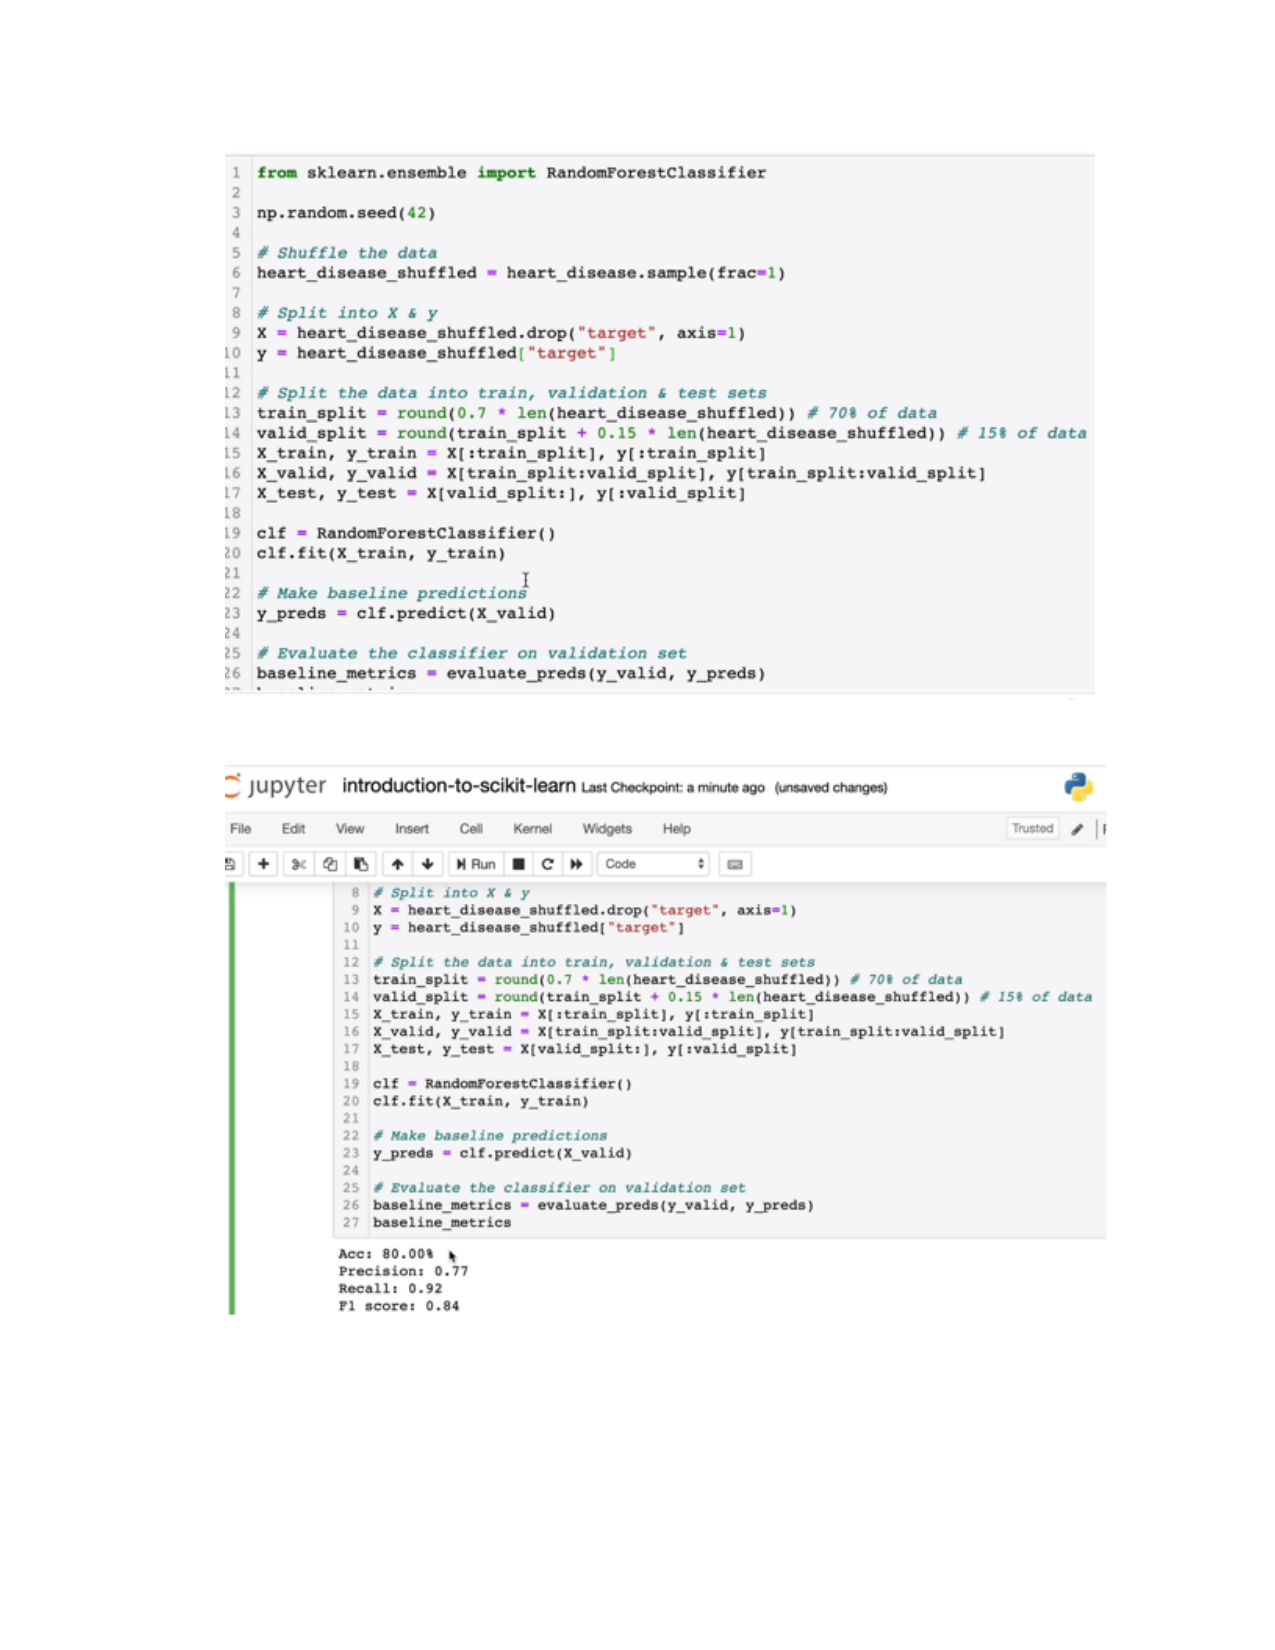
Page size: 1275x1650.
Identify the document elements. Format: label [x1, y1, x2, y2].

picture [225, 150, 1096, 700]
picture [225, 762, 1107, 1329]
